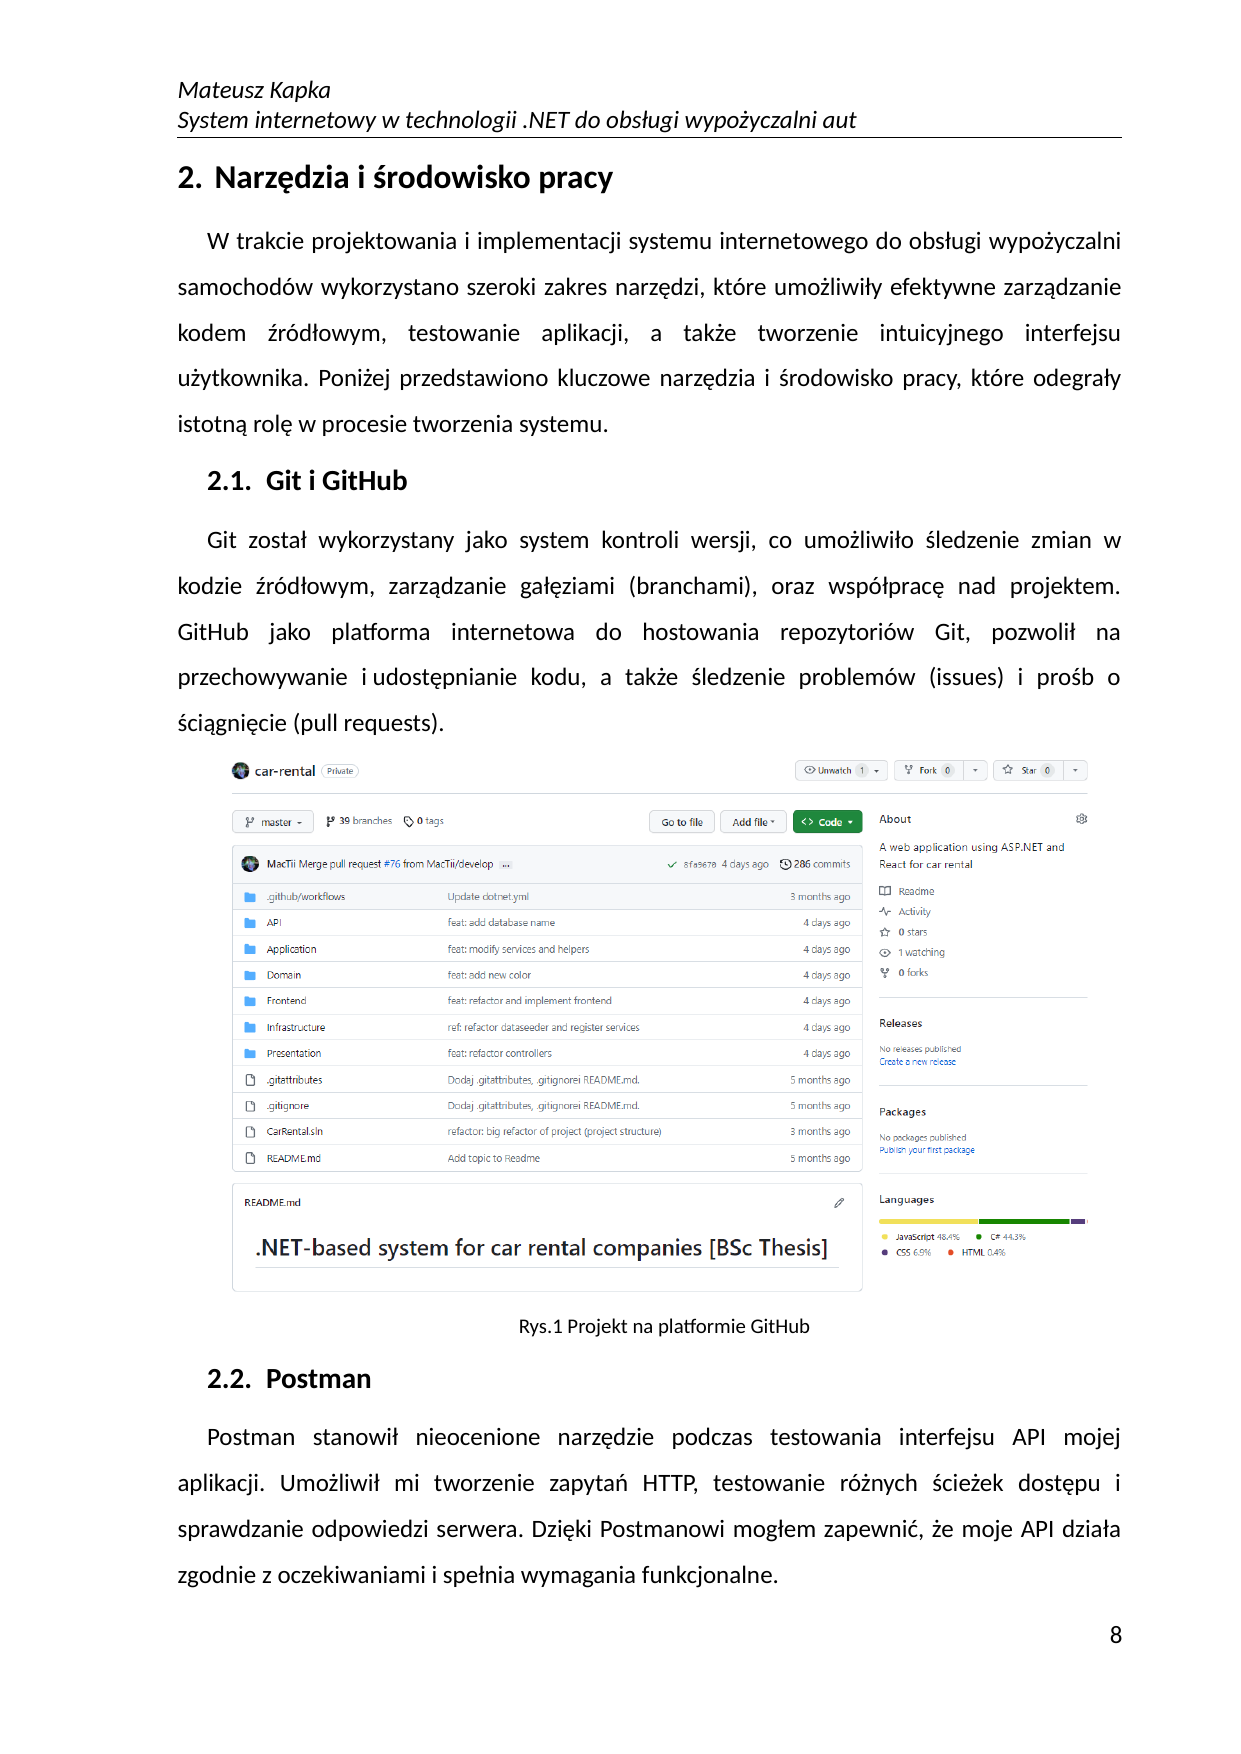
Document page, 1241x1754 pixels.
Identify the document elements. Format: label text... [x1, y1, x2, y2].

text W trakcie projektowania i implementacji systemu internetowego do obsługi wypożyczalni samochodów wykorzystano szeroki zakres narzędzi, które umożliwiły efektywne zarządzanie kodem źródłowym, testowanie aplikacji, a także tworzenie intuicyjnego interfejsu użytkownika. Poniżej przedstawiono kluczowe narzędzia i środowisko pracy, które odegrały istotną rolę w procesie tworzenia systemu. [177, 225, 1122, 439]
subtitle Postman [207, 1360, 1122, 1395]
text Rys.1 Projekt na platformie GitHub [177, 1313, 1122, 1339]
subtitle Narzędzia i środowisko pracy [177, 156, 1122, 197]
text Postman stanowił nieocenione narzędzie podczas testowania interfejsu API mojej aplikacji. Umożliwił mi tworzenie zapytań HTTP, testowanie różnych ścieżek dostępu i sprawdzanie odpowiedzi serwera. Dzięki Postmanowi mogłem zapewnić, że moje API działa zgodnie z oczekiwaniami i spełnia wymagania funkcjonalne. [177, 1422, 1122, 1589]
subtitle Git i GitHub [207, 462, 1122, 498]
text Git został wykorzystany jako system kontroli wersji, co umożliwiło śledzenie zmian w kodzie źródłowym, zarządzanie gałęziami (branchami), oraz współpracę nad projektem. GitHub jako platforma internetowa do hostowania repozytoriów Git, pozwolił na przechowywanie i udostępnianie kodu, a także śledzenie problemów (issues) i prośb o ściągnięcie (pull requests). [177, 524, 1122, 738]
picture [220, 752, 1109, 1299]
